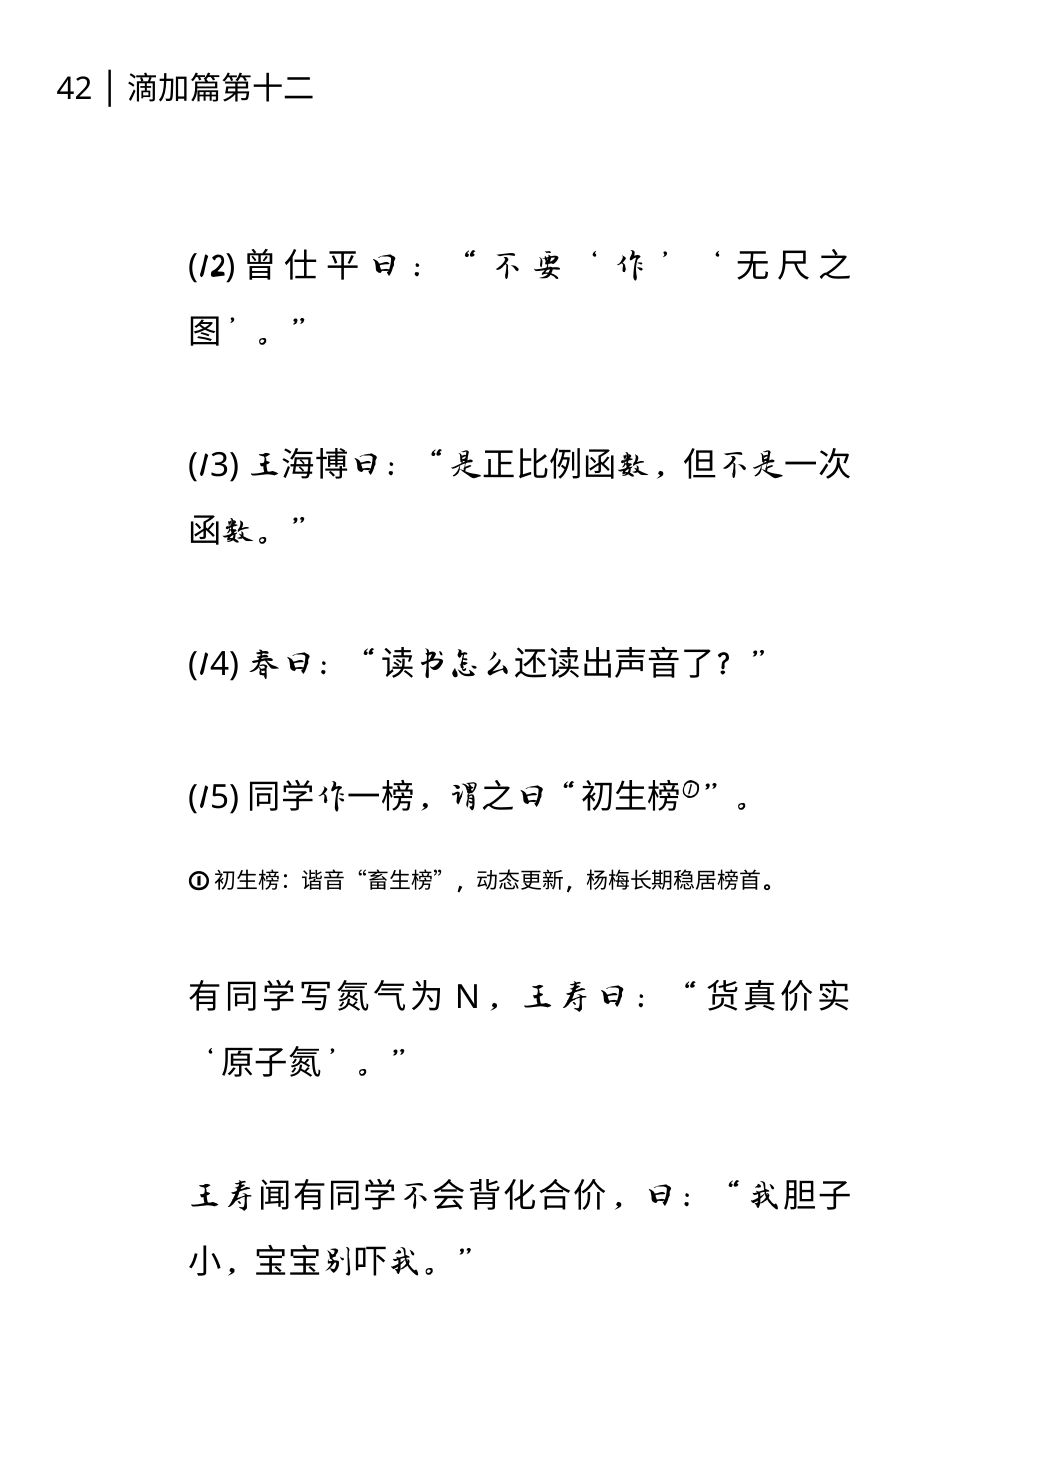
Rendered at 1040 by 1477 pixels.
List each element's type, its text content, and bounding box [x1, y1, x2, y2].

list 春曰：“读书怎么还读出声音了？” [188, 632, 852, 698]
text 王寿闻有同学不会背化合价，曰：“我胆子小，宝宝别吓我。” [188, 1163, 852, 1296]
list 同学作一榜，谓之曰“初生榜①”。 [188, 764, 852, 831]
text 有同学写氮气为N，王寿曰：“货真价实‘原子氮’。” [188, 964, 852, 1097]
text ①初生榜：谐音“畜生榜”，动态更新，杨梅长期稳居榜首。 [188, 864, 852, 897]
list 王海博曰：“是正比例函数，但不是一次函数。” [188, 432, 852, 565]
list 曾仕平曰：“不要‘作’‘无尺之图’。” [188, 233, 852, 366]
